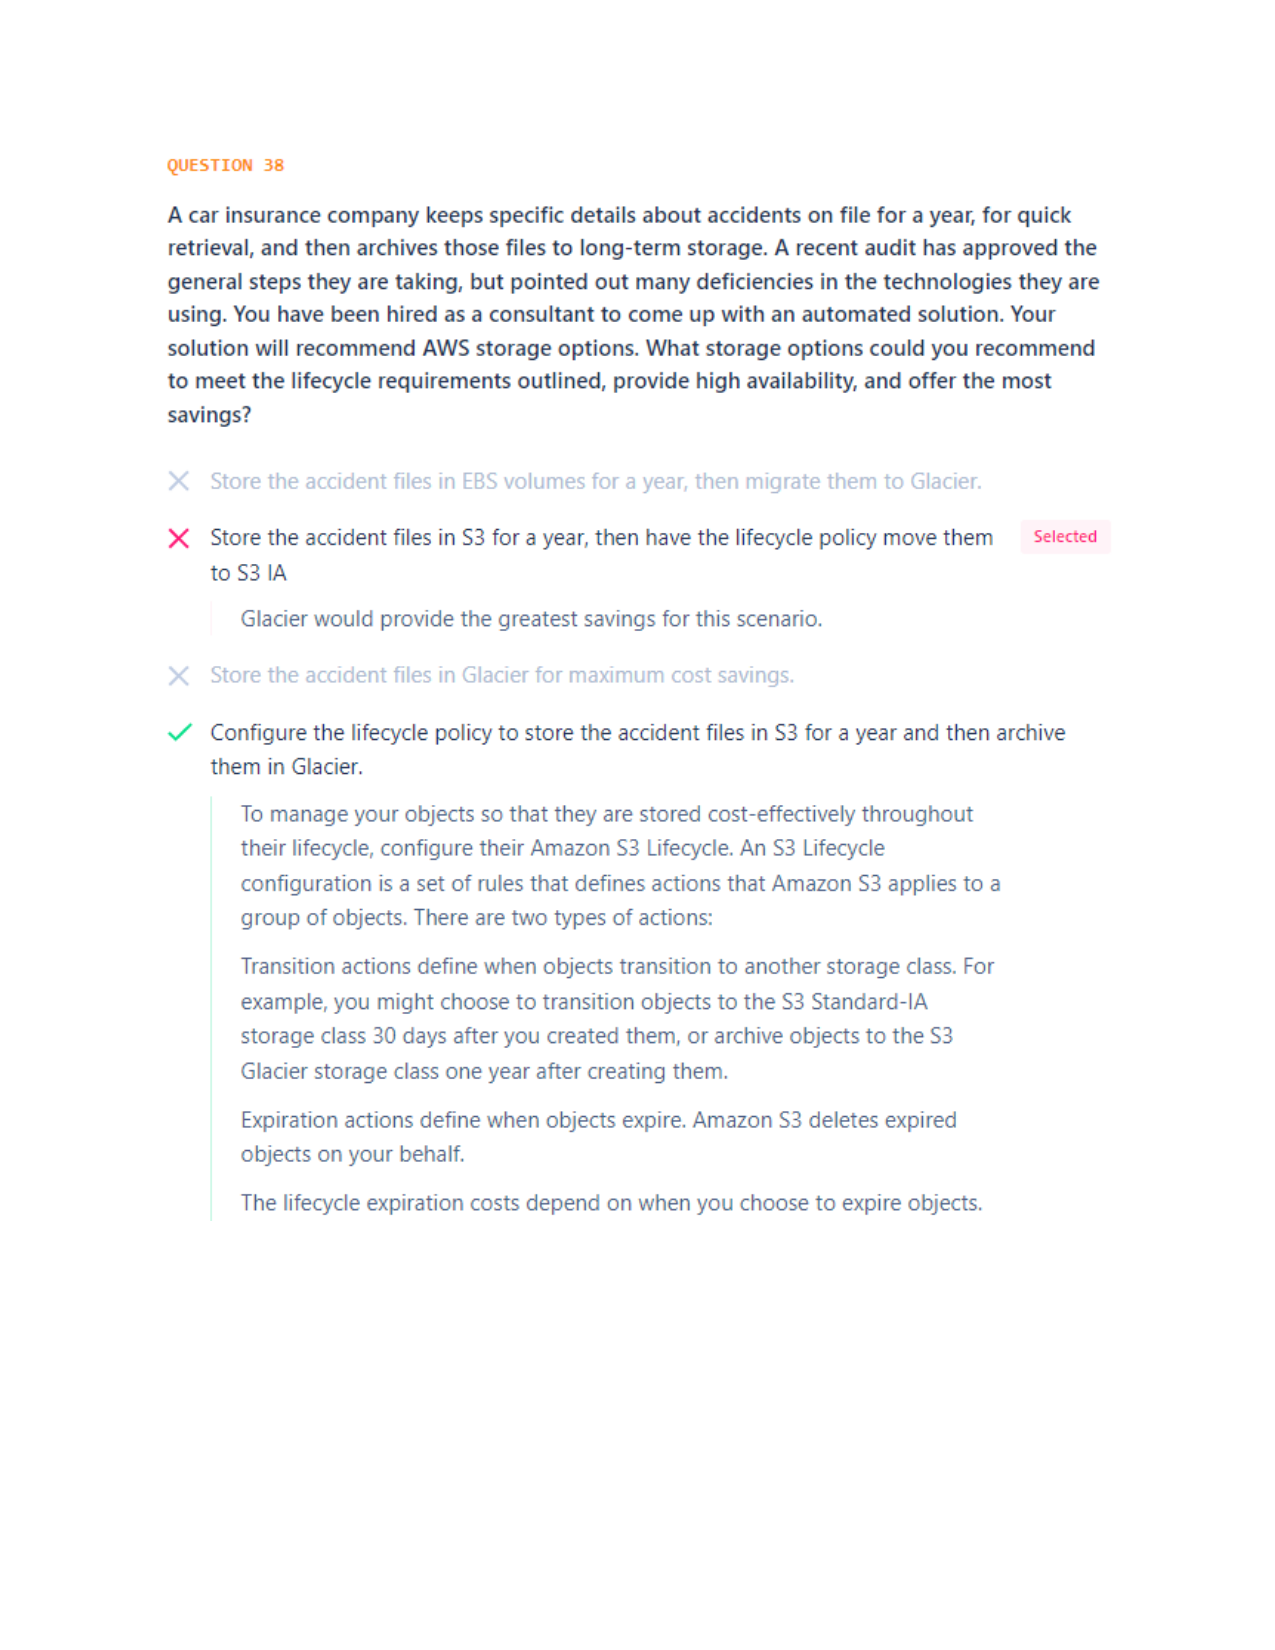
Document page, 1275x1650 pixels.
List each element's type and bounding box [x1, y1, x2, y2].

picture [150, 150, 1125, 1221]
